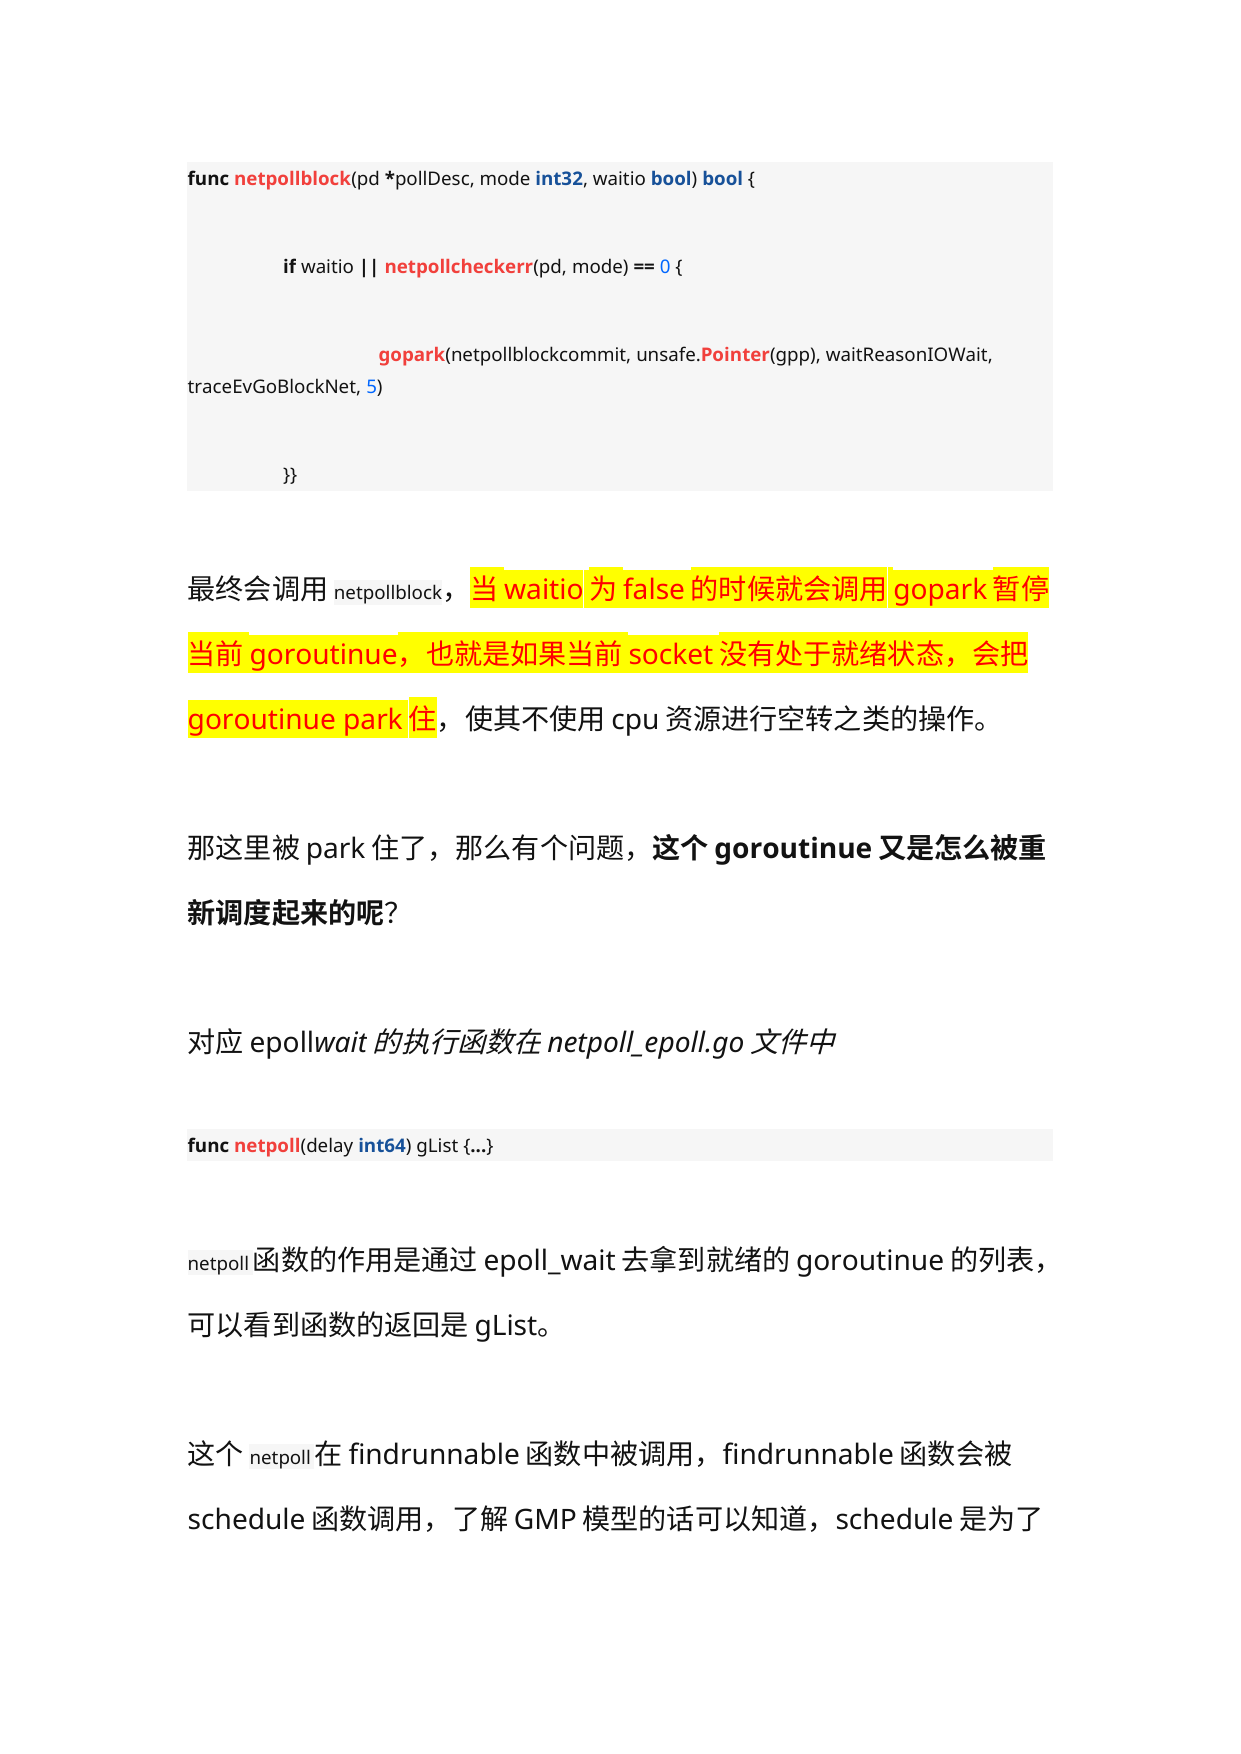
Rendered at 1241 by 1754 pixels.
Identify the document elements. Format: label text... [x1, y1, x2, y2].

text 最终会调用netpollblock，当waitio为false的时候就会调用gopark暂停当前goroutinue，也就是如果当前socket没有处于就绪状态，会把goroutinue park住，使其不使用cpu资源进行空转之类的操作。 [187, 555, 1053, 750]
text }} [187, 458, 1053, 491]
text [187, 1419, 1053, 1549]
text func netpollblock(pd *pollDesc, mode int32, waitio bool) bool { [187, 162, 1053, 194]
text 那这里被park住了，那么有个问题，这个goroutinue又是怎么被重新调度起来的呢？ [187, 814, 1053, 944]
text gopark(netpollblockcommit, unsafe.Pointer(gpp), waitReasonIOWait, traceEvGoBlockNet, 5) [187, 338, 1053, 403]
text 对应epollwait的执行函数在netpoll_epoll.go文件中 [187, 1008, 1053, 1073]
text func netpoll(delay int64) gList {...} [187, 1129, 1053, 1161]
text if waitio || netpollcheckerr(pd, mode) == 0 { [187, 250, 1053, 282]
text netpoll函数的作用是通过epoll_wait去拿到就绪的goroutinue的列表，可以看到函数的返回是gList。 [187, 1225, 1053, 1355]
